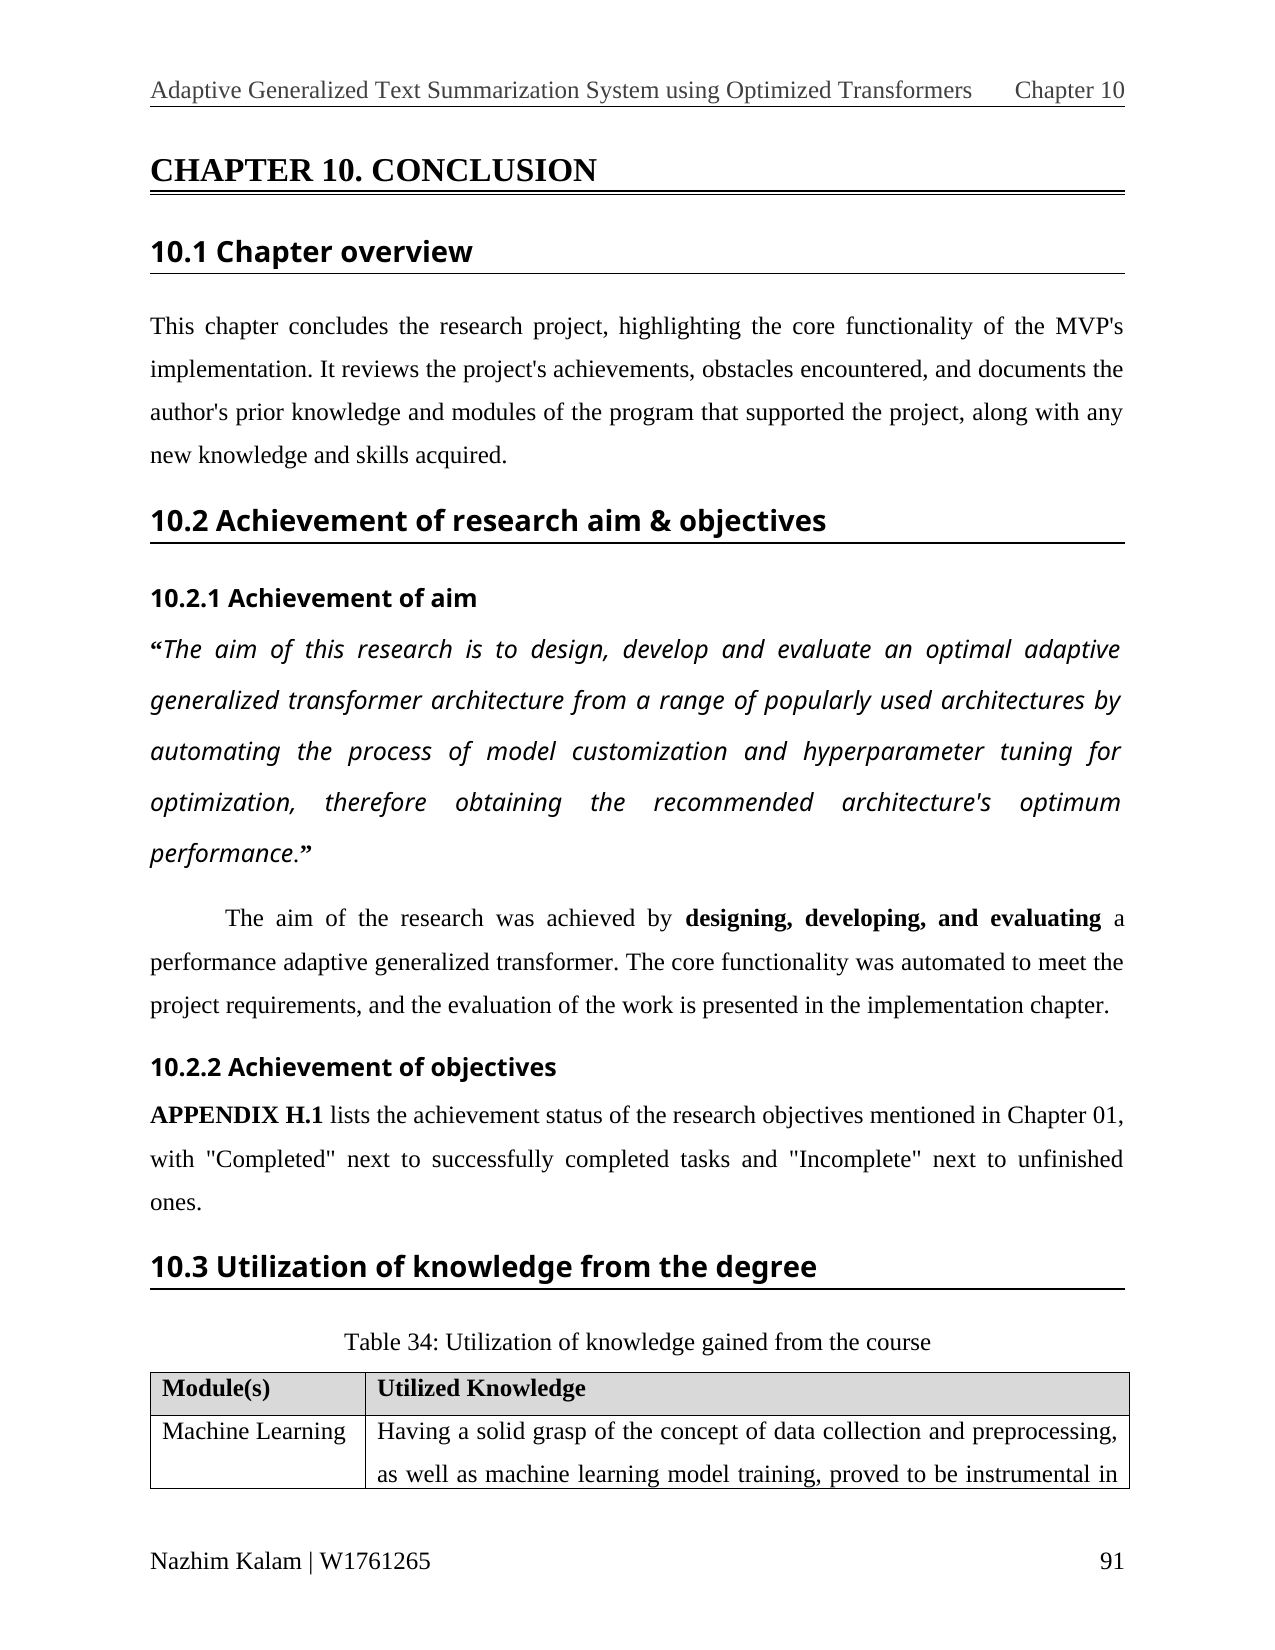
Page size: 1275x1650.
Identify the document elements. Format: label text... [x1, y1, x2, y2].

table_header Module(s) [151, 1373, 365, 1415]
subtitle 10.2.2 Achievement of objectives [150, 1049, 1125, 1083]
subtitle 10.1 Chapter overview [150, 231, 1125, 273]
text “The aim of this research is to design, develop and evaluate an optimal adaptive generalized transformer architecture from a range of popularly used architectures by automating the process of model customization and hyperparameter tuning for optimization, therefore obtaining the recommended architecture's optimum performance.” [150, 632, 1125, 870]
table_header Utilized Knowledge [366, 1373, 1129, 1415]
text The aim of the research was achieved by designing, developing, and evaluating a performance adaptive generalized transformer. The core functionality was automated to meet the project requirements, and the evaluation of the work is presented in the implementation chapter. [150, 903, 1125, 1018]
text APPENDIX H.1 lists the achievement status of the research objectives mentioned in Chapter 01, with "Completed" next to successfully completed tasks and "Incomplete" next to unfinished ones. [150, 1101, 1125, 1216]
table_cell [366, 1416, 1129, 1488]
table_cell Machine Learning [151, 1416, 365, 1488]
subtitle 10.2 Achievement of research aim & objectives [150, 500, 1125, 542]
subtitle CHAPTER 10. CONCLUSION [150, 150, 1125, 190]
text This chapter concludes the research project, highlighting the core functionality of the MVP's implementation. It reviews the project's achievements, obstacles encountered, and documents the author's prior knowledge and modules of the program that supported the project, along with any new knowledge and skills acquired. [150, 311, 1125, 469]
text Table 34: Utilization of knowledge gained from the course [150, 1327, 1125, 1356]
subtitle 10.2.1 Achievement of aim [150, 581, 1125, 614]
subtitle 10.3 Utilization of knowledge from the degree [150, 1247, 1125, 1288]
